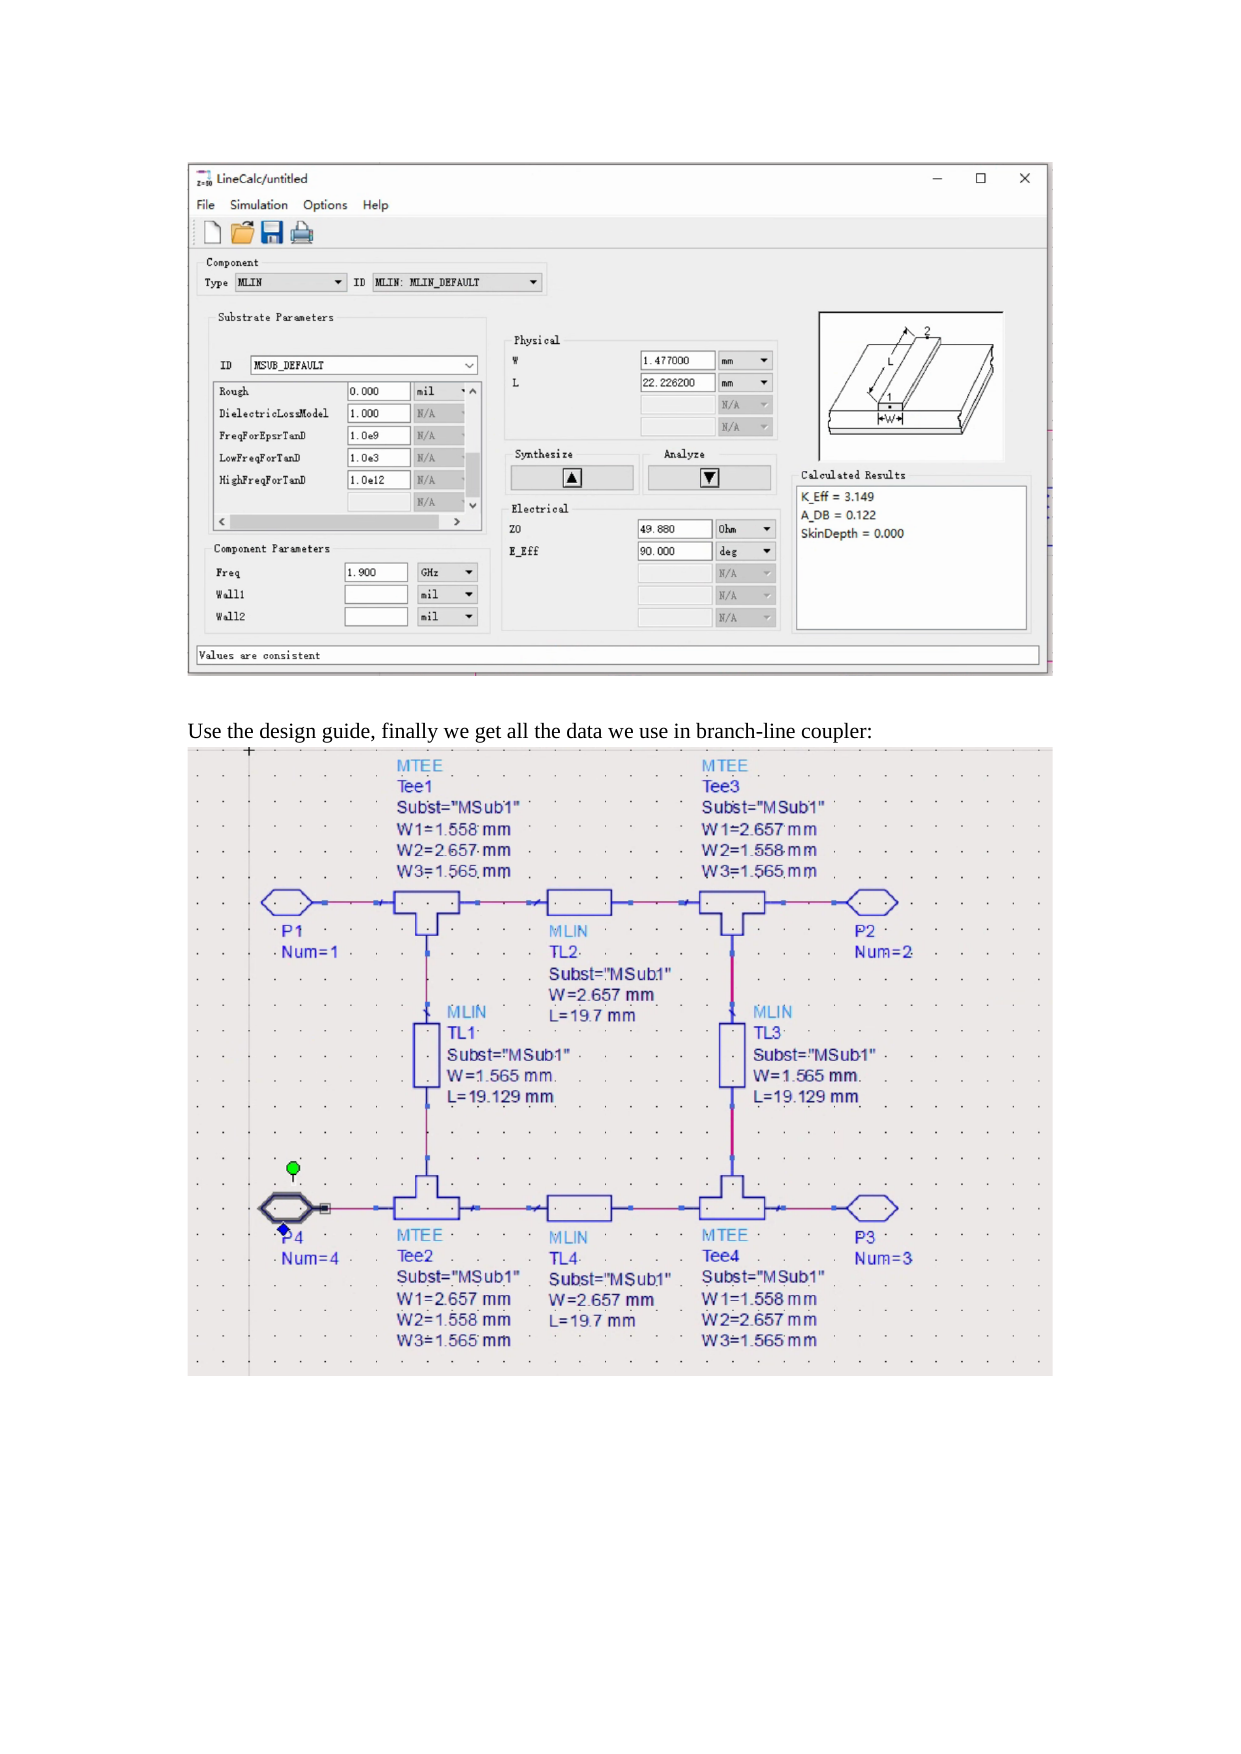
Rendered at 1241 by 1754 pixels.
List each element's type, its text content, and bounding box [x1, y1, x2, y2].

picture [187, 162, 1053, 676]
picture [187, 747, 1053, 1376]
text Use the design guide, finally we get all the data we use in branch-line coupler: [187, 714, 1053, 747]
